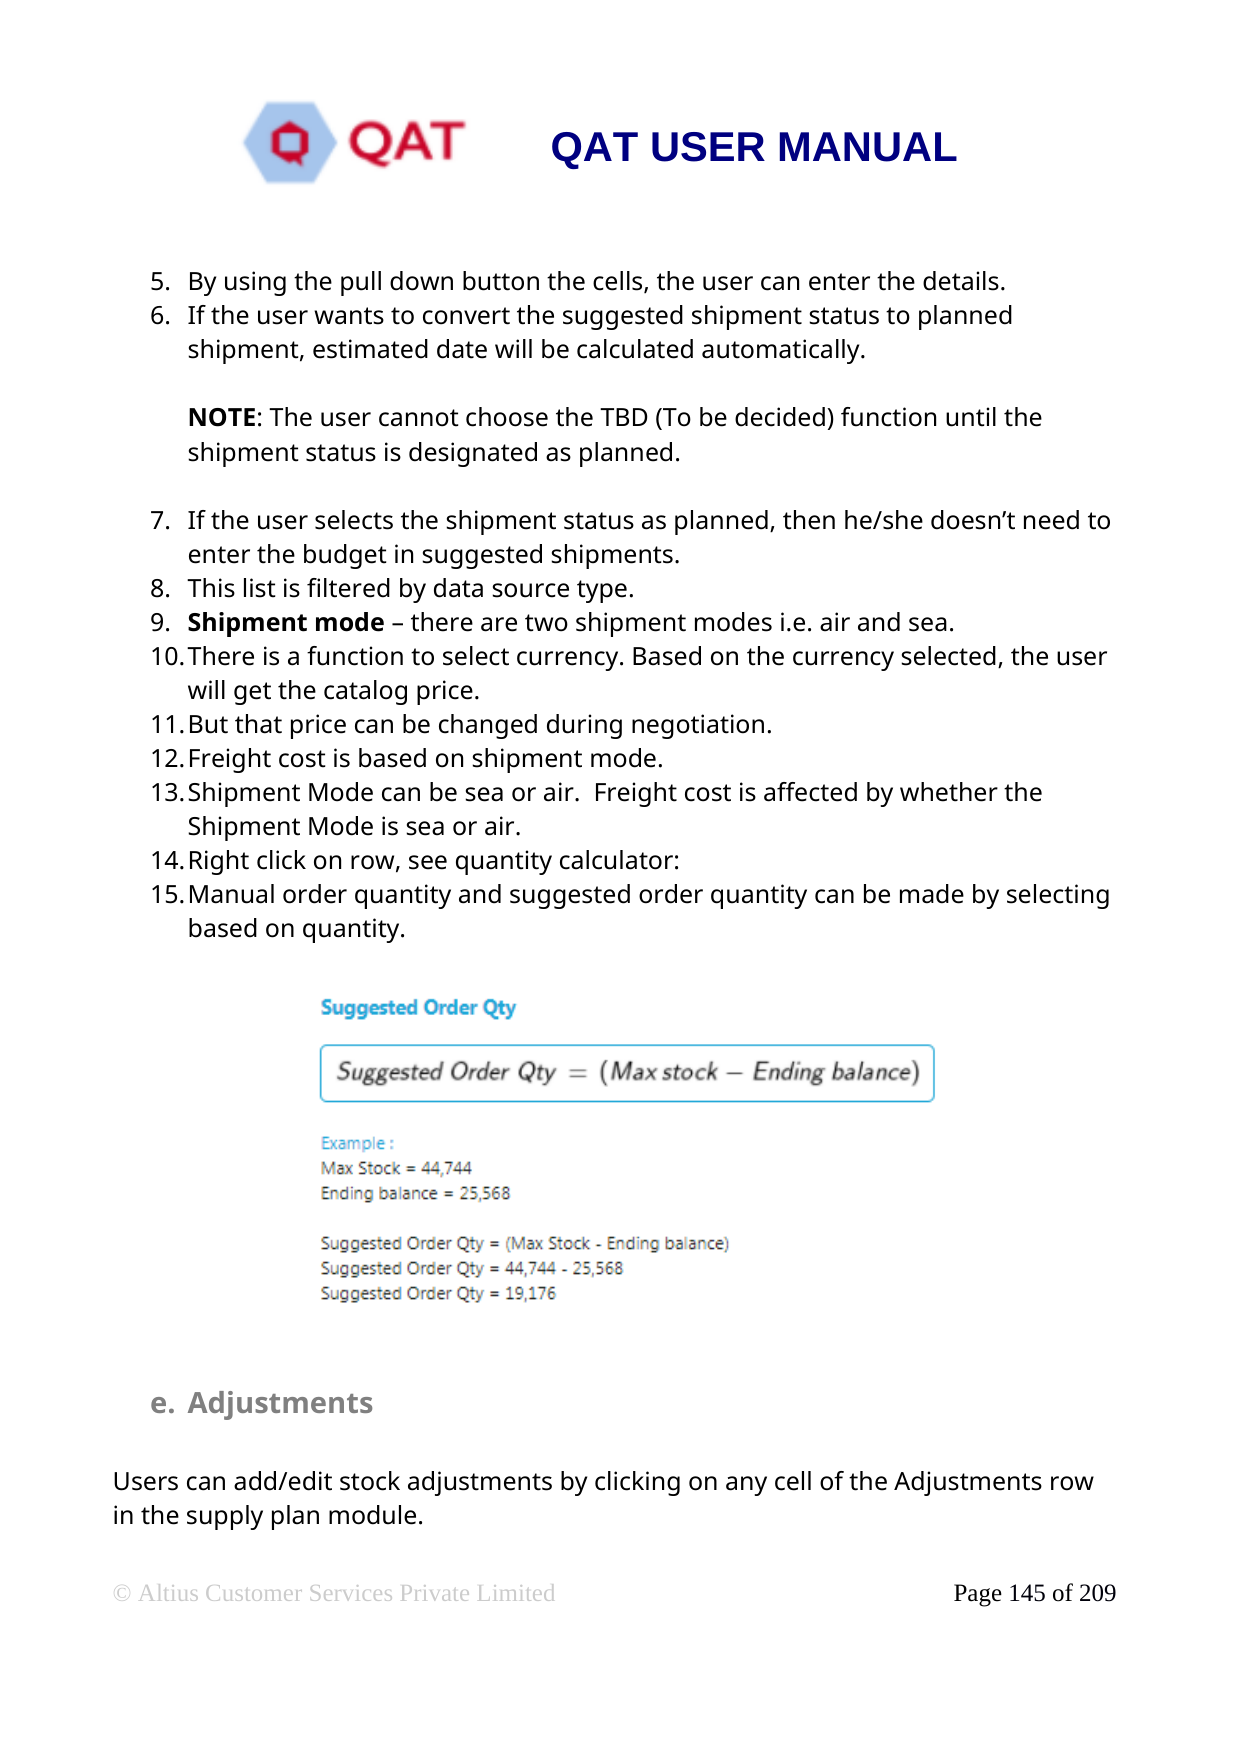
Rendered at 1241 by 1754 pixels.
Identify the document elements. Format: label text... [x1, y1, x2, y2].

list Manual order quantity and suggested order quantity can be made by selecting based on quantity. [150, 877, 1122, 945]
list This list is filtered by data source type. [150, 570, 1122, 604]
list But that price can be changed during negotiation. [150, 707, 1122, 741]
list Shipment mode – there are two shipment modes i.e. air and sea. [150, 604, 1122, 638]
picture [229, 98, 484, 189]
text Users can add/edit stock adjustments by clicking on any cell of the Adjustments row in the supply plan module. [112, 1463, 1122, 1532]
subtitle Adjustments [150, 1382, 1122, 1422]
list Right click on row, see quantity calculator: [150, 843, 1122, 877]
list By using the pull down button the cells, the user can enter the details. [150, 264, 1122, 298]
list If the user wants to convert the suggested shipment status to planned shipment, estimated date will be calculated automatically. [150, 298, 1122, 366]
picture [303, 979, 1007, 1334]
list Shipment Mode can be sea or air. Freight cost is affected by whether the Shipment Mode is sea or air. [150, 775, 1122, 843]
text NOTE: The user cannot choose the TBD (To be decided) function until the shipment status is designated as planned. [187, 400, 1122, 468]
list Freight cost is based on shipment mode. [150, 741, 1122, 775]
list If the user selects the shipment status as planned, then he/she doesn’t need to enter the budget in suggested shipments. [150, 502, 1122, 570]
list There is a function to select currency. Based on the currency selected, the user will get the catalog price. [150, 638, 1122, 707]
